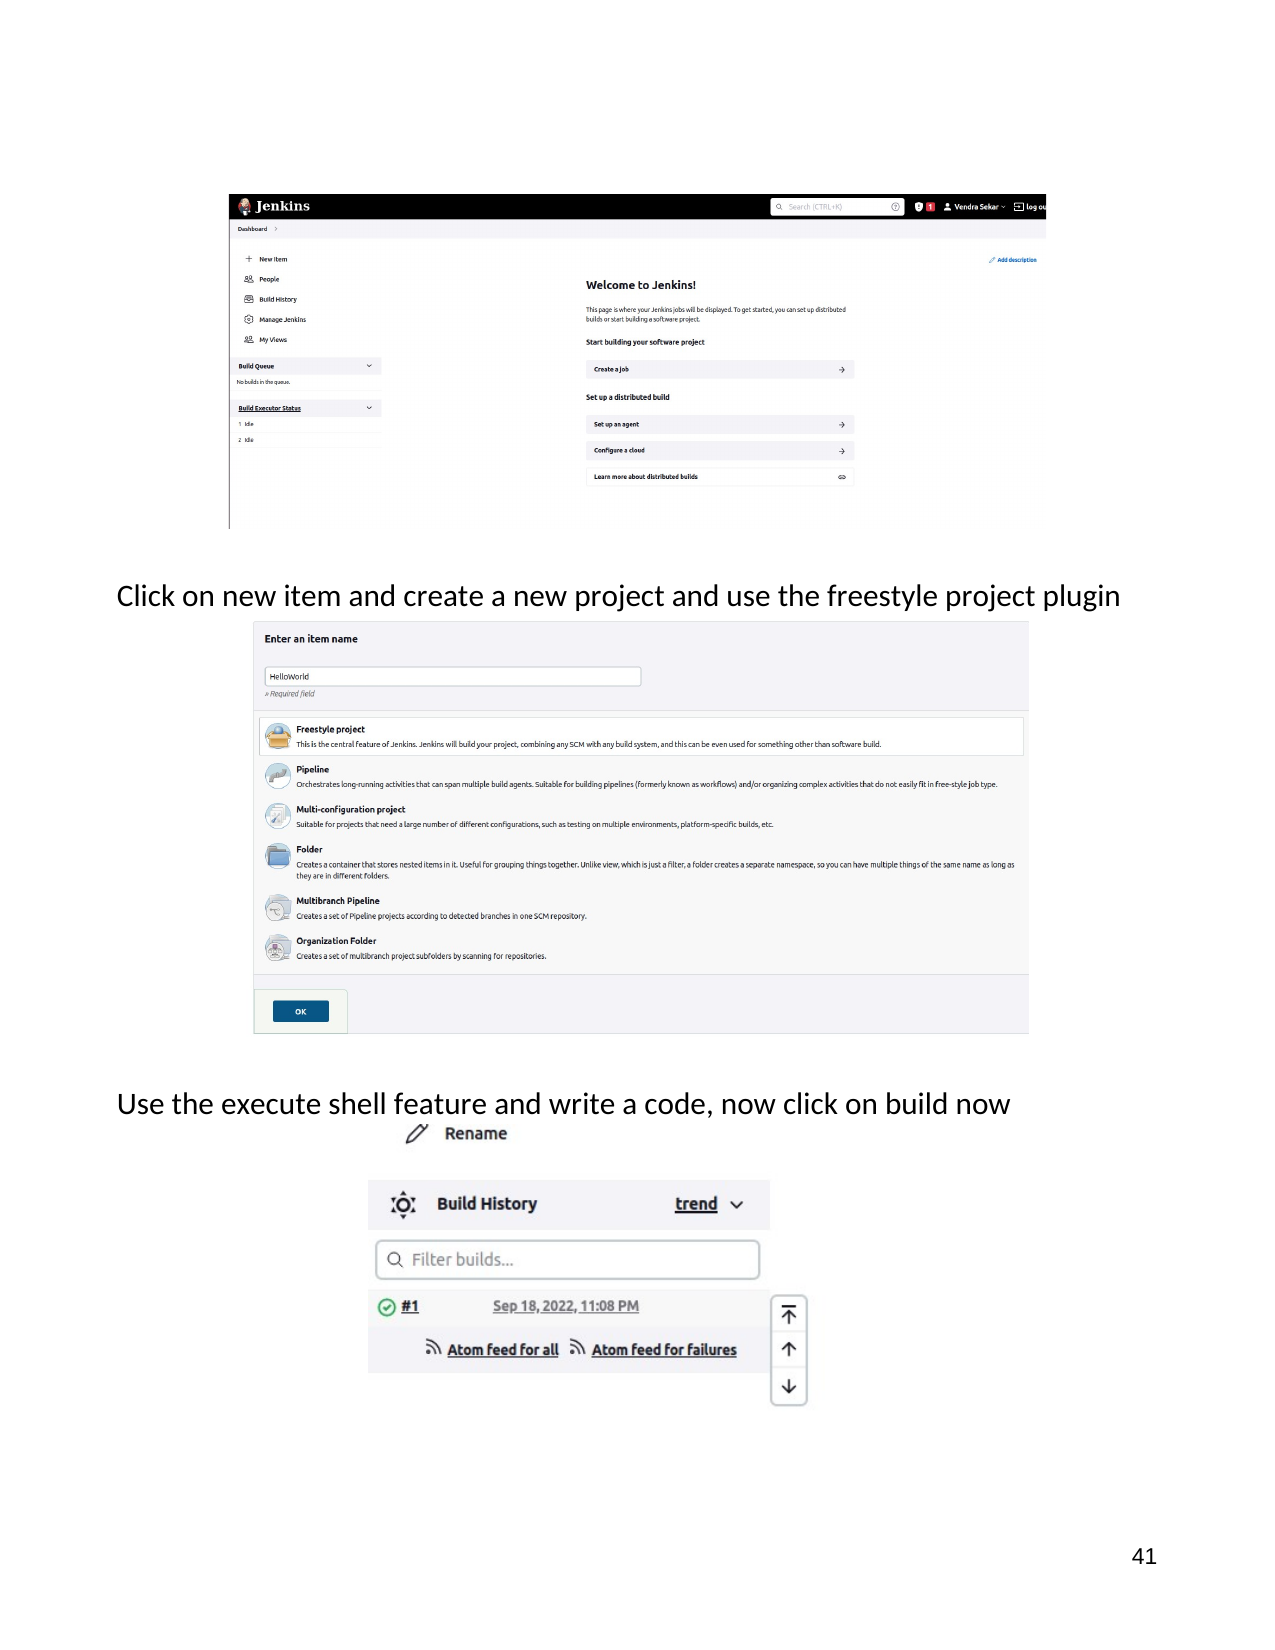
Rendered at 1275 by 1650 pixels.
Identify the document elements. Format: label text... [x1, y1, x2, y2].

text Click on new item and create a new project and use the freestyle project plugin [117, 577, 1155, 615]
picture [246, 617, 1029, 1037]
text Use the execute shell feature and write a code, now click on build now [117, 1084, 1155, 1122]
picture [228, 194, 1047, 529]
picture [368, 1124, 908, 1478]
